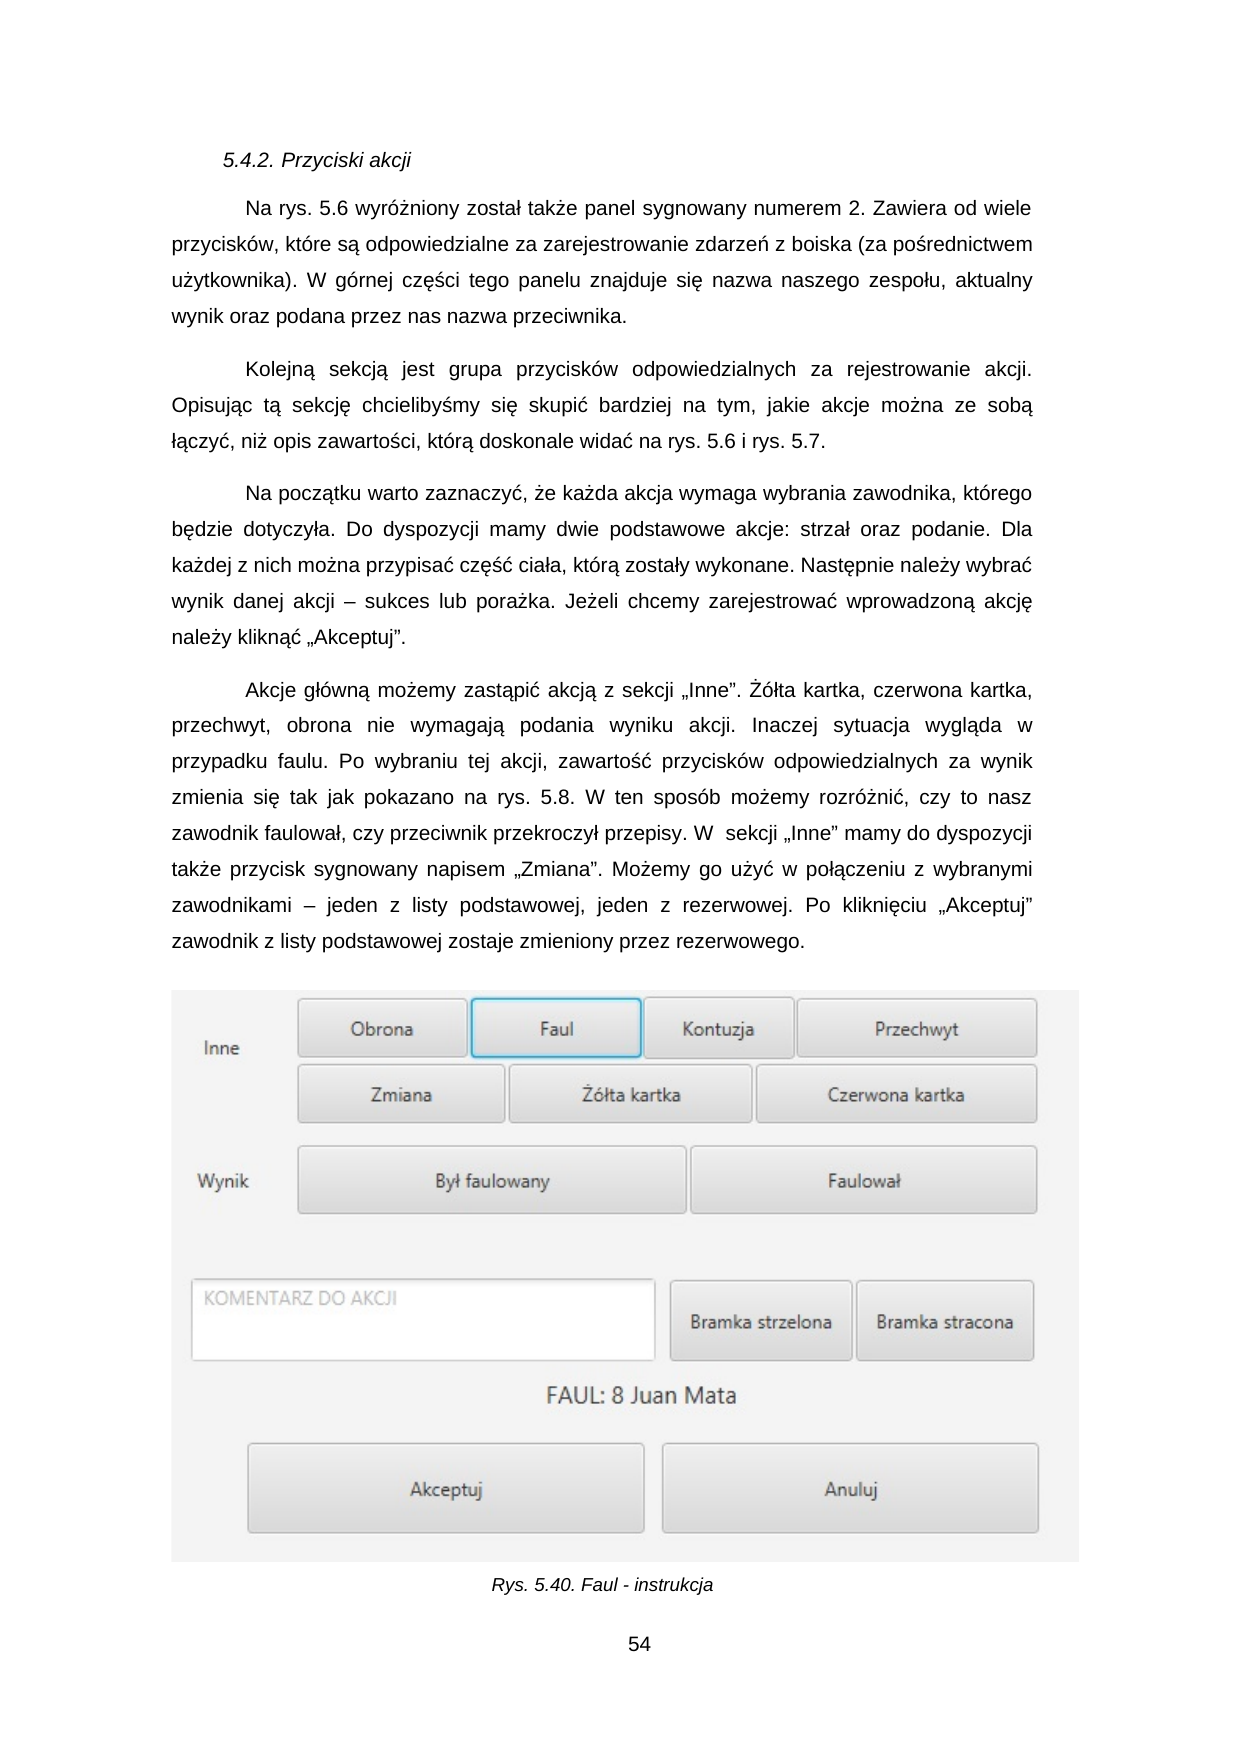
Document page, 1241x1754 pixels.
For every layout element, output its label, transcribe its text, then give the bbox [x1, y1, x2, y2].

text Na początku warto zaznaczyć, że każda akcja wymaga wybrania zawodnika, którego będzie dotyczyła. Do dyspozycji mamy dwie podstawowe akcje: strzał oraz podanie. Dla każdej z nich można przypisać część ciała, którą zostały wykonane. Następnie należy wybrać wynik danej akcji – sukces lub porażka. Jeżeli chcemy zarejestrować wprowadzoną akcję należy kliknąć „Akceptuj”. [171, 481, 1033, 649]
picture [171, 990, 1080, 1562]
text Kolejną sekcją jest grupa przycisków odpowiedzialnych za rejestrowanie akcji. Opisując tą sekcję chcielibyśmy się skupić bardziej na tym, jakie akcje można ze sobą łączyć, niż opis zawartości, którą doskonale widać na rys. 5.6 i rys. 5.7. [171, 357, 1033, 452]
text Akcje główną możemy zastąpić akcją z sekcji „Inne”. Żółta kartka, czerwona kartka, przechwyt, obrona nie wymagają podania wyniku akcji. Inaczej sytuacja wygląda w przypadku faulu. Po wybraniu tej akcji, zawartość przycisków odpowiedzialnych za wynik zmienia się tak jak pokazano na rys. 5.8. W ten sposób możemy rozróżnić, czy to nasz zawodnik faulował, czy przeciwnik przekroczył przepisy. W sekcji „Inne” mamy do dyspozycji także przycisk sygnowany napisem „Zmiana”. Możemy go użyć w połączeniu z wybranymi zawodnikami – jeden z listy podstawowej, jeden z rezerwowej. Po kliknięciu „Akceptuj” zawodnik z listy podstawowej zostaje zmieniony przez rezerwowego. [171, 677, 1033, 953]
subtitle Przyciski akcji [223, 148, 1033, 172]
text Na rys. 5.6 wyróżniony został także panel sygnowany numerem 2. Zawiera od wiele przycisków, które są odpowiedzialne za zarejestrowanie zdarzeń z boiska (za pośrednictwem użytkownika). W górnej części tego panelu znajduje się nazwa naszego zespołu, aktualny wynik oraz podana przez nas nazwa przeciwnika. [171, 196, 1033, 328]
